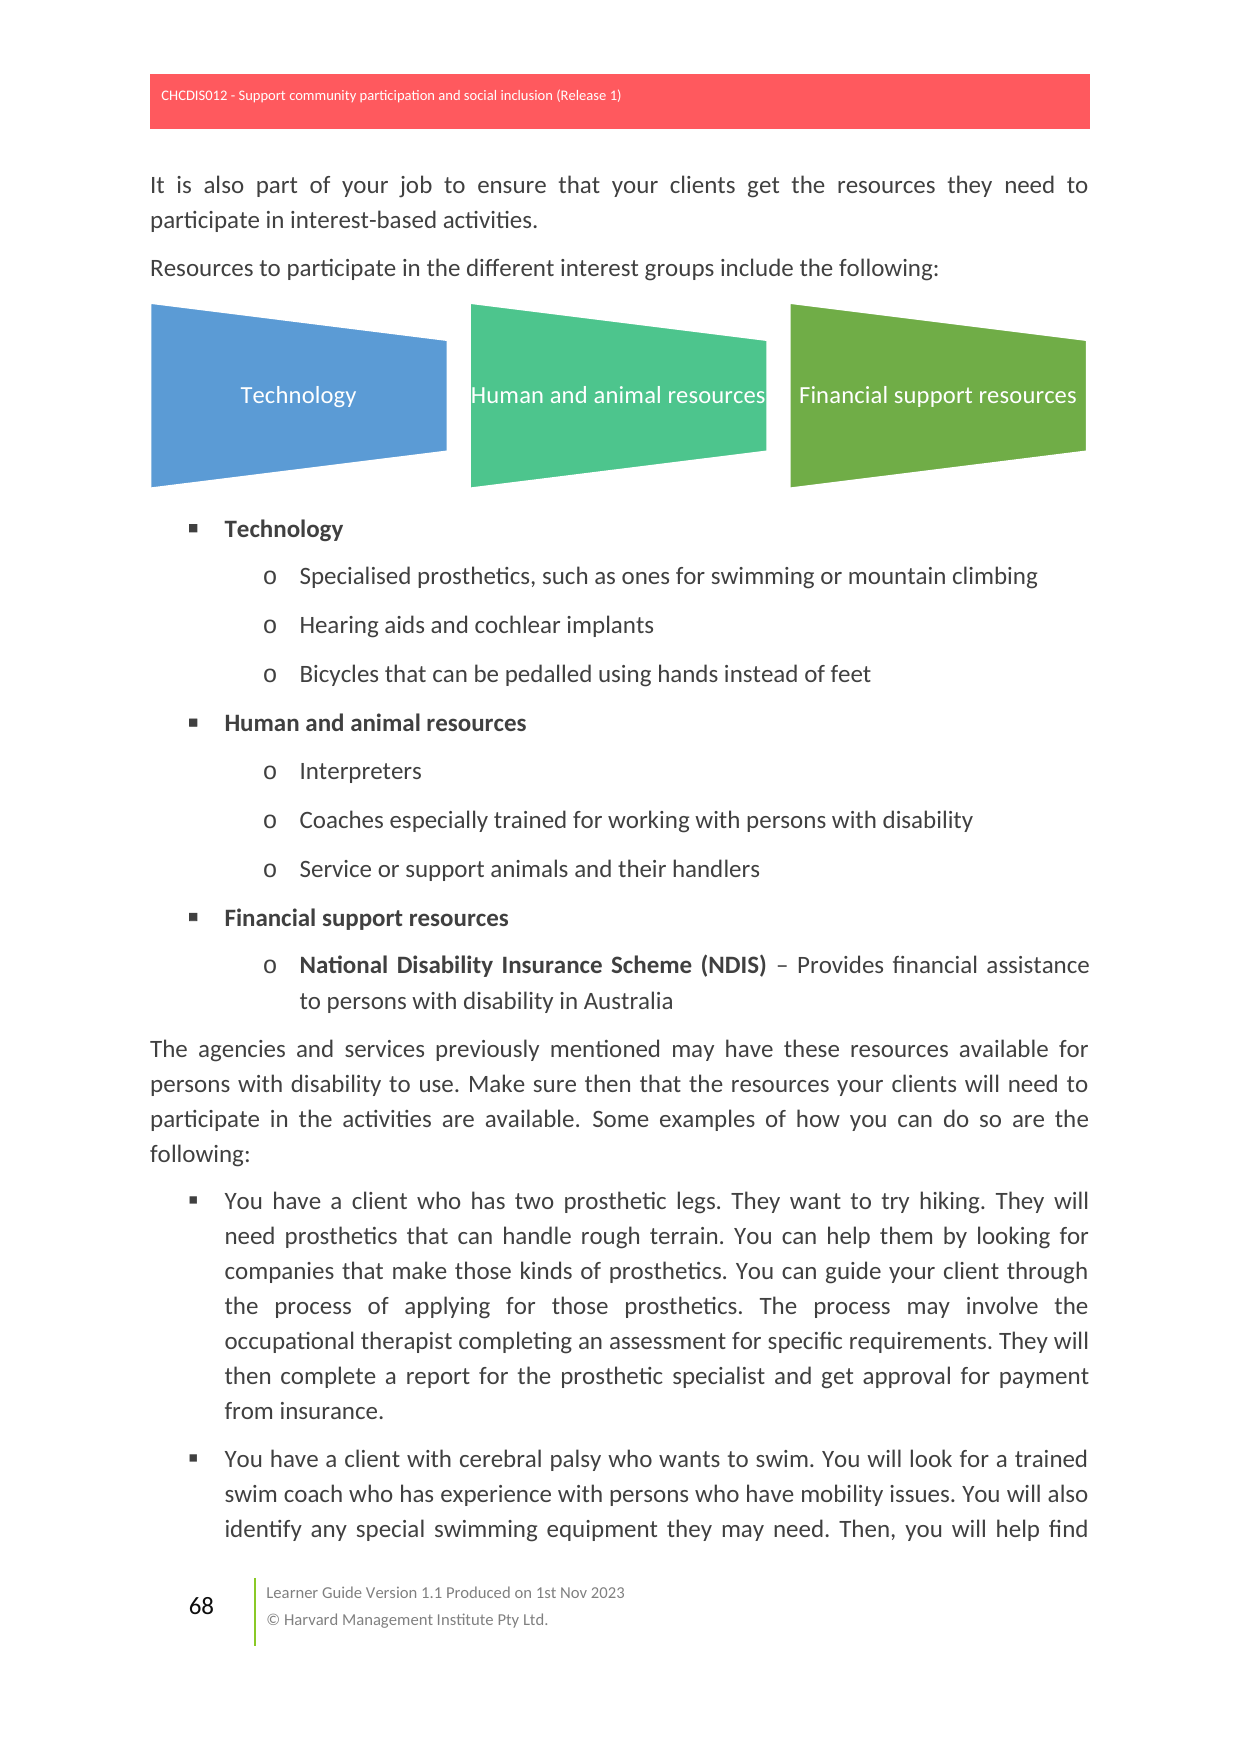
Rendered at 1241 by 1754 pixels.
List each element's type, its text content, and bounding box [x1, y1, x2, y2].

list Coaches especially trained for working with persons with disability [262, 804, 1090, 836]
list Specialised prosthetics, such as ones for swimming or mountain climbing [262, 561, 1090, 592]
list Technology [187, 513, 1090, 543]
list You have a client who has two prosthetic legs. They want to try hiking. They will need prosthetics that can handle rough terrain. You can help them by looking for companies that make those kinds of prosthetics. You can guide your client through the process of applying for those prosthetics. The process may involve the occupational therapist completing an assessment for specific requirements. They will then complete a report for the prosthetic specialist and get approval for payment from insurance. [187, 1186, 1090, 1426]
list Hearing aids and cochlear implants [262, 609, 1090, 641]
text Resources to participate in the different interest groups include the following: [150, 252, 1090, 282]
text It is also part of your job to ensure that your clients get the resources they need to participate in interest-based activities. [150, 169, 1090, 235]
list Human and animal resources [187, 707, 1090, 738]
list Interpreters [262, 755, 1090, 787]
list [187, 1443, 1090, 1543]
list Financial support resources [187, 902, 1090, 932]
list National Disability Insurance Scheme (NDIS) – Provides financial assistance to persons with disability in Australia [262, 949, 1090, 1016]
list Bicycles that can be pedalled using hands instead of feet [262, 658, 1090, 690]
list Service or support animals and their handlers [262, 853, 1090, 884]
text The agencies and services previously mentioned may have these resources available for persons with disability to use. Make sure then that the resources your clients will need to participate in the activities are available. Some examples of how you can do so are the following: [150, 1033, 1090, 1168]
